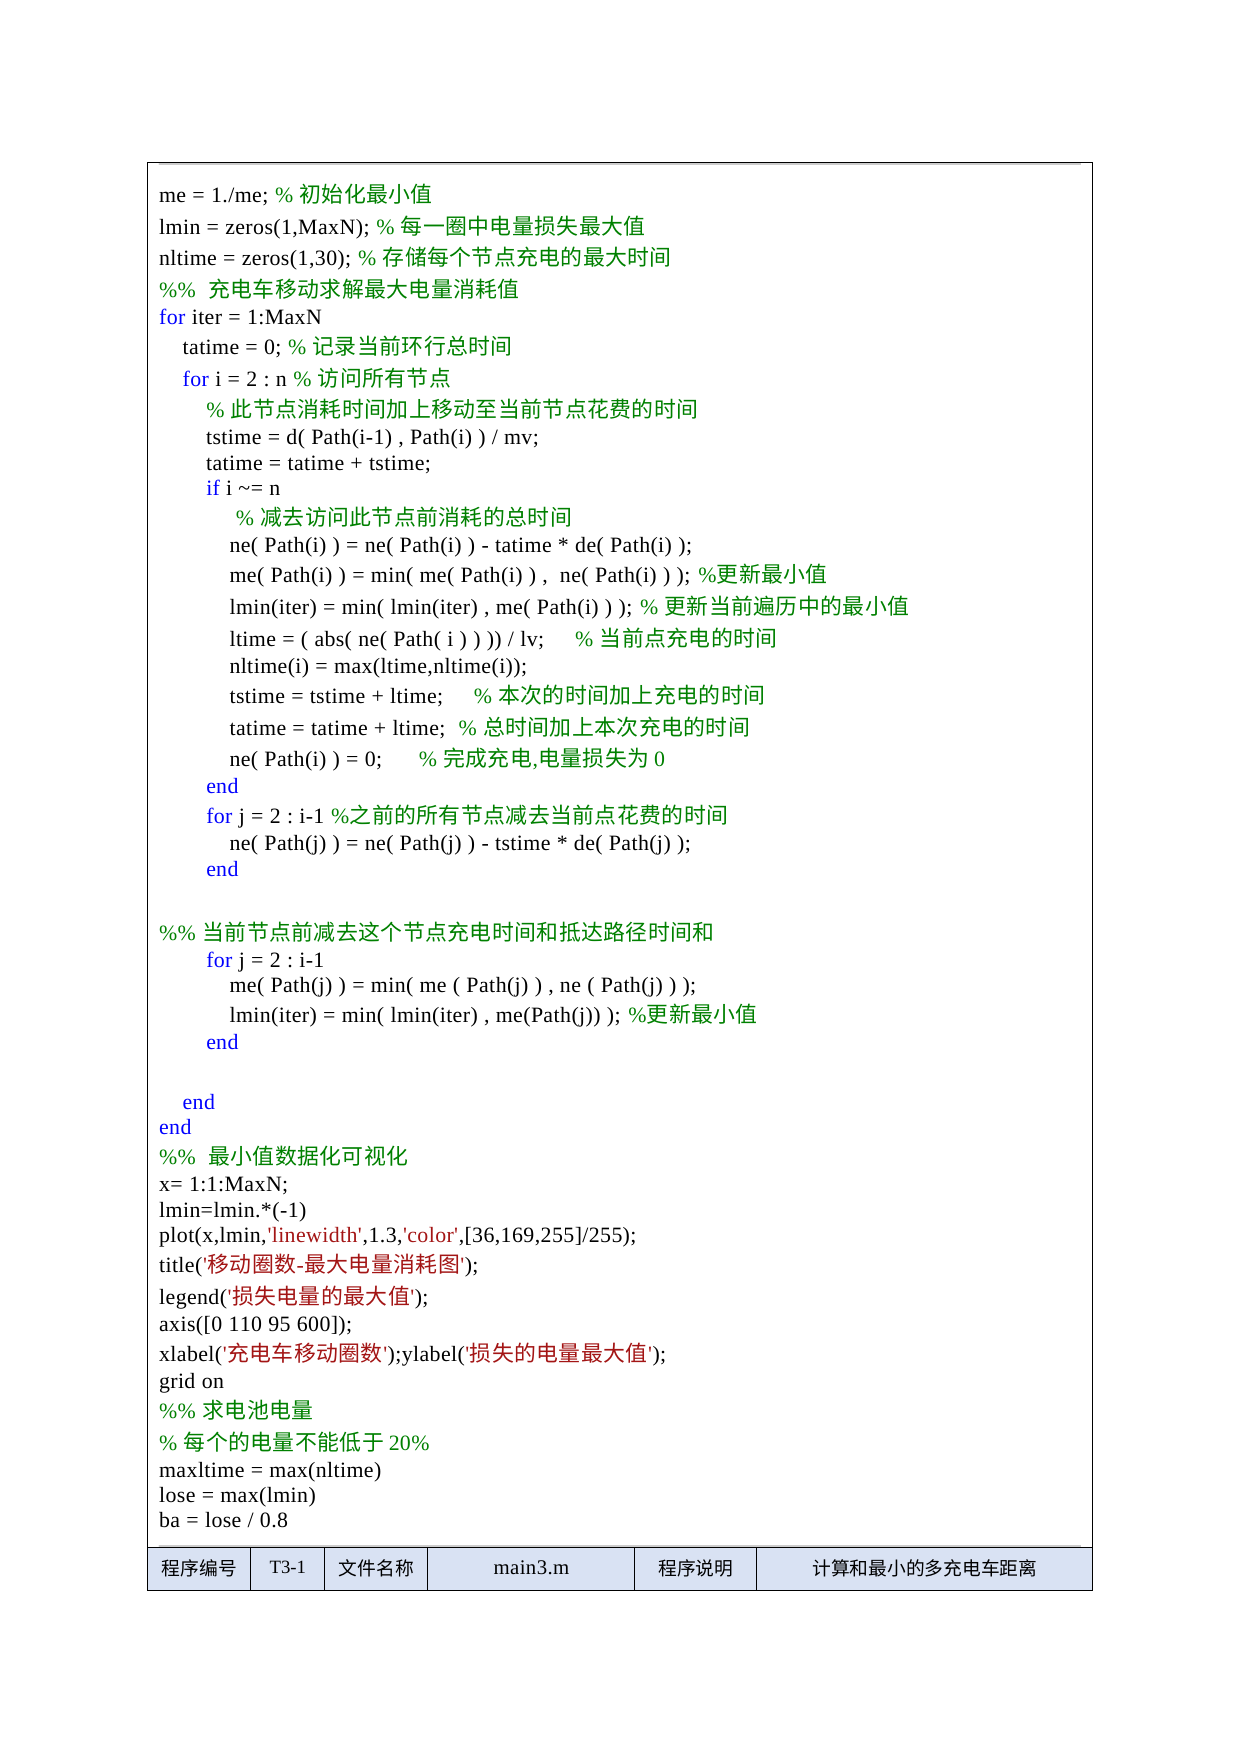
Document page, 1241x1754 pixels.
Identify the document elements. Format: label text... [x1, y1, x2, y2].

table_cell 程序编号 [148, 1548, 250, 1590]
table_cell T3-1 [251, 1548, 324, 1590]
table_cell 程序说明 [635, 1548, 756, 1590]
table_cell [148, 163, 1092, 1547]
table_cell 计算和最小的多充电车距离 [757, 1548, 1092, 1590]
table_cell 文件名称 [325, 1548, 427, 1590]
table_cell main3.m [428, 1548, 634, 1590]
